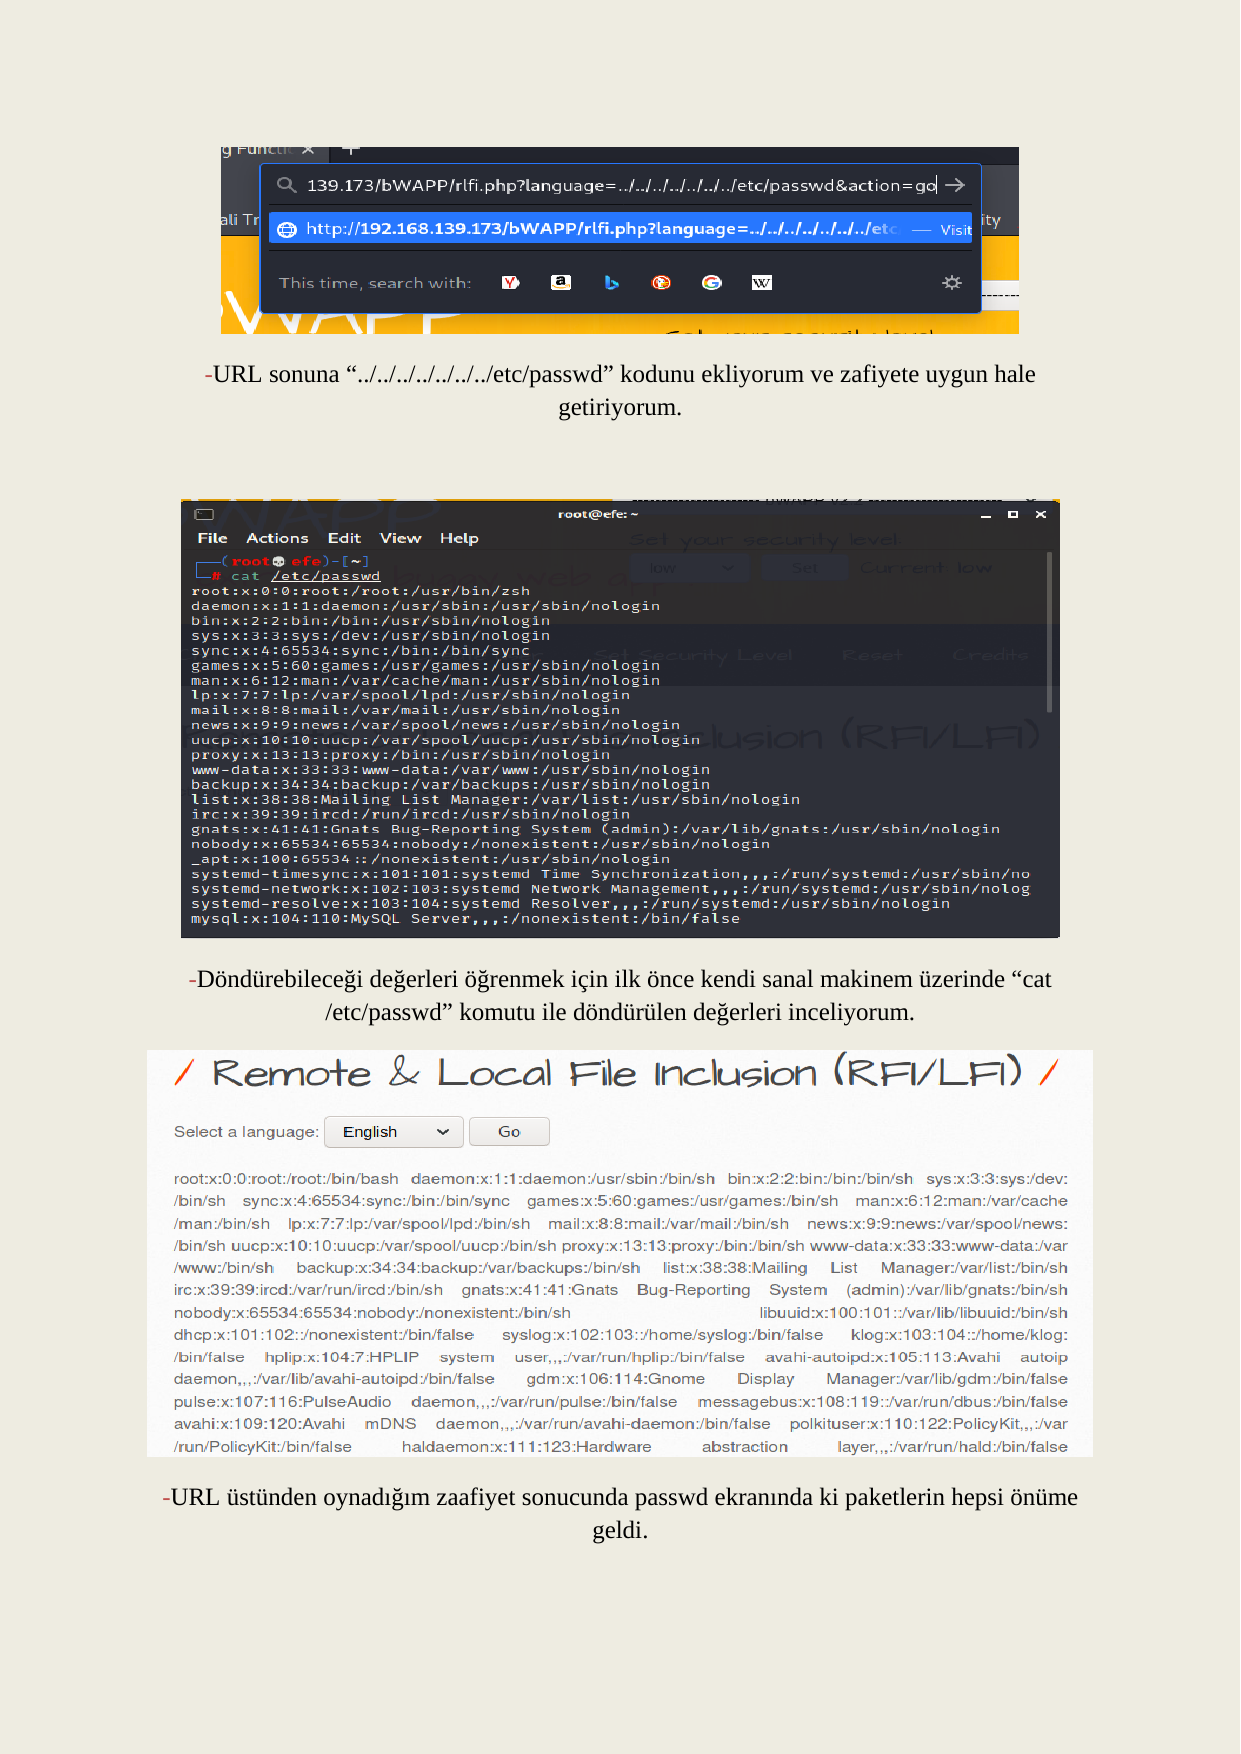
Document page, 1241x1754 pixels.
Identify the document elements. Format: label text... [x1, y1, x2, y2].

picture [181, 499, 1060, 939]
text -Döndürebileceği değerleri öğrenmek için ilk önce kendi sanal makinem üzerinde “cat /etc/passwd” komutu ile döndürülen değerleri inceliyorum. [148, 964, 1093, 1026]
text -URL sonuna “../../../../../../../etc/passwd” kodunu ekliyorum ve zafiyete uygun hale getiriyorum. [148, 359, 1093, 420]
text -URL üstünden oynadığım zaafiyet sonucunda passwd ekranında ki paketlerin hepsi önüme geldi. [148, 1482, 1093, 1544]
picture [147, 1050, 1093, 1457]
picture [221, 147, 1019, 334]
